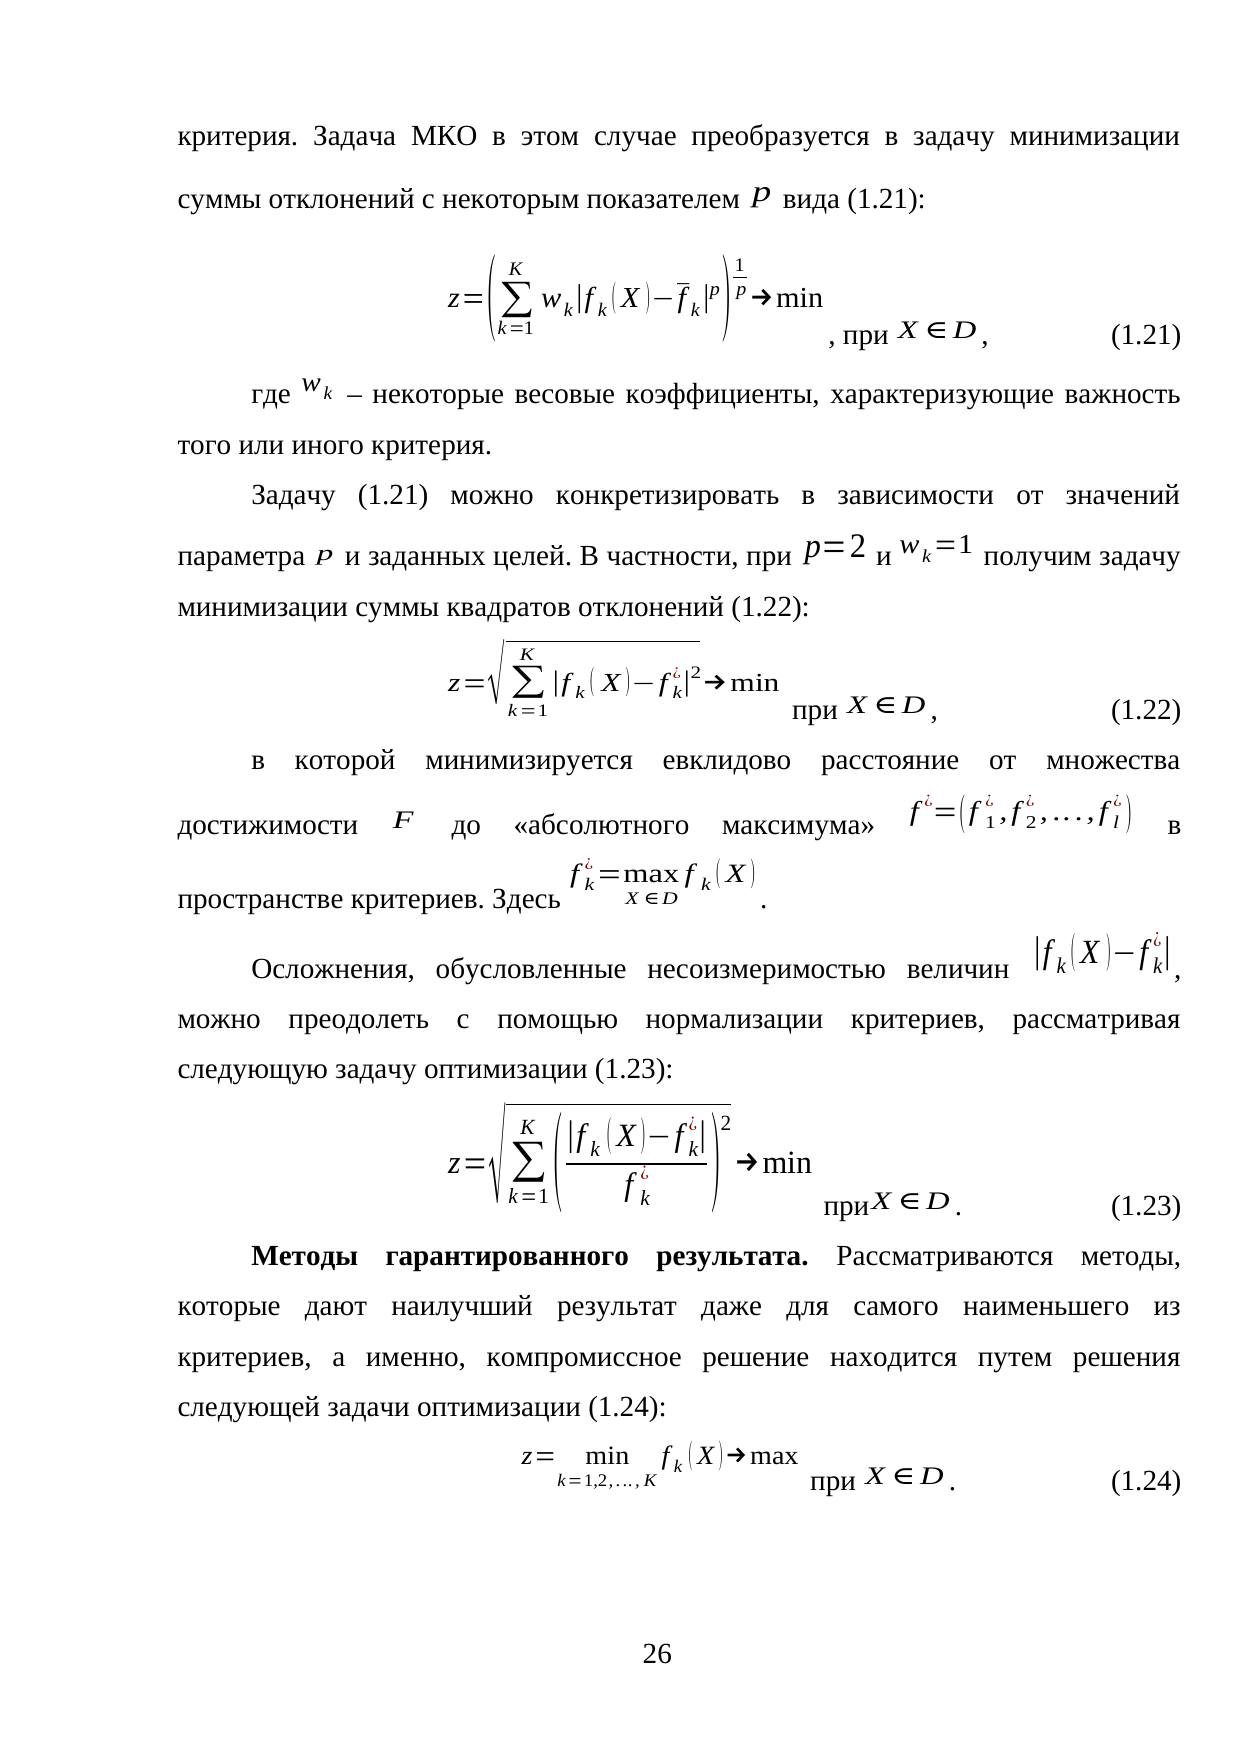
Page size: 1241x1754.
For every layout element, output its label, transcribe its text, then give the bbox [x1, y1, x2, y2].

text Методы гарантированного результата. Рассматриваются методы, которые дают наилучший результат даже для самого наименьшего из критериев, а именно, компромиссное решение находится путем решения следующей задачи оптимизации (1.24): [177, 1238, 1181, 1423]
text при , (1.22) [177, 639, 1181, 726]
text где – некоторые весовые коэффициенты, характеризующие важность того или иного критерия. [177, 367, 1181, 460]
text при . (1.24) [177, 1439, 1181, 1496]
text , при , (1.21) [177, 253, 1181, 350]
text в которой минимизируется евклидово расстояние от множества достижимости до «абсолютного максимума» в пространстве критериев. Здесь . [177, 742, 1181, 914]
text Осложнения, обусловленные несоизмеримостью величин , можно преодолеть с помощью нормализации критериев, рассматривая следующую задачу оптимизации (1.23): [177, 931, 1181, 1085]
text Задачу (1.21) можно конкретизировать в зависимости от значений параметра и заданных целей. В частности, при и получим задачу минимизации суммы квадратов отклонений (1.22): [177, 477, 1181, 622]
text при. (1.23) [177, 1102, 1181, 1221]
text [177, 118, 1181, 229]
